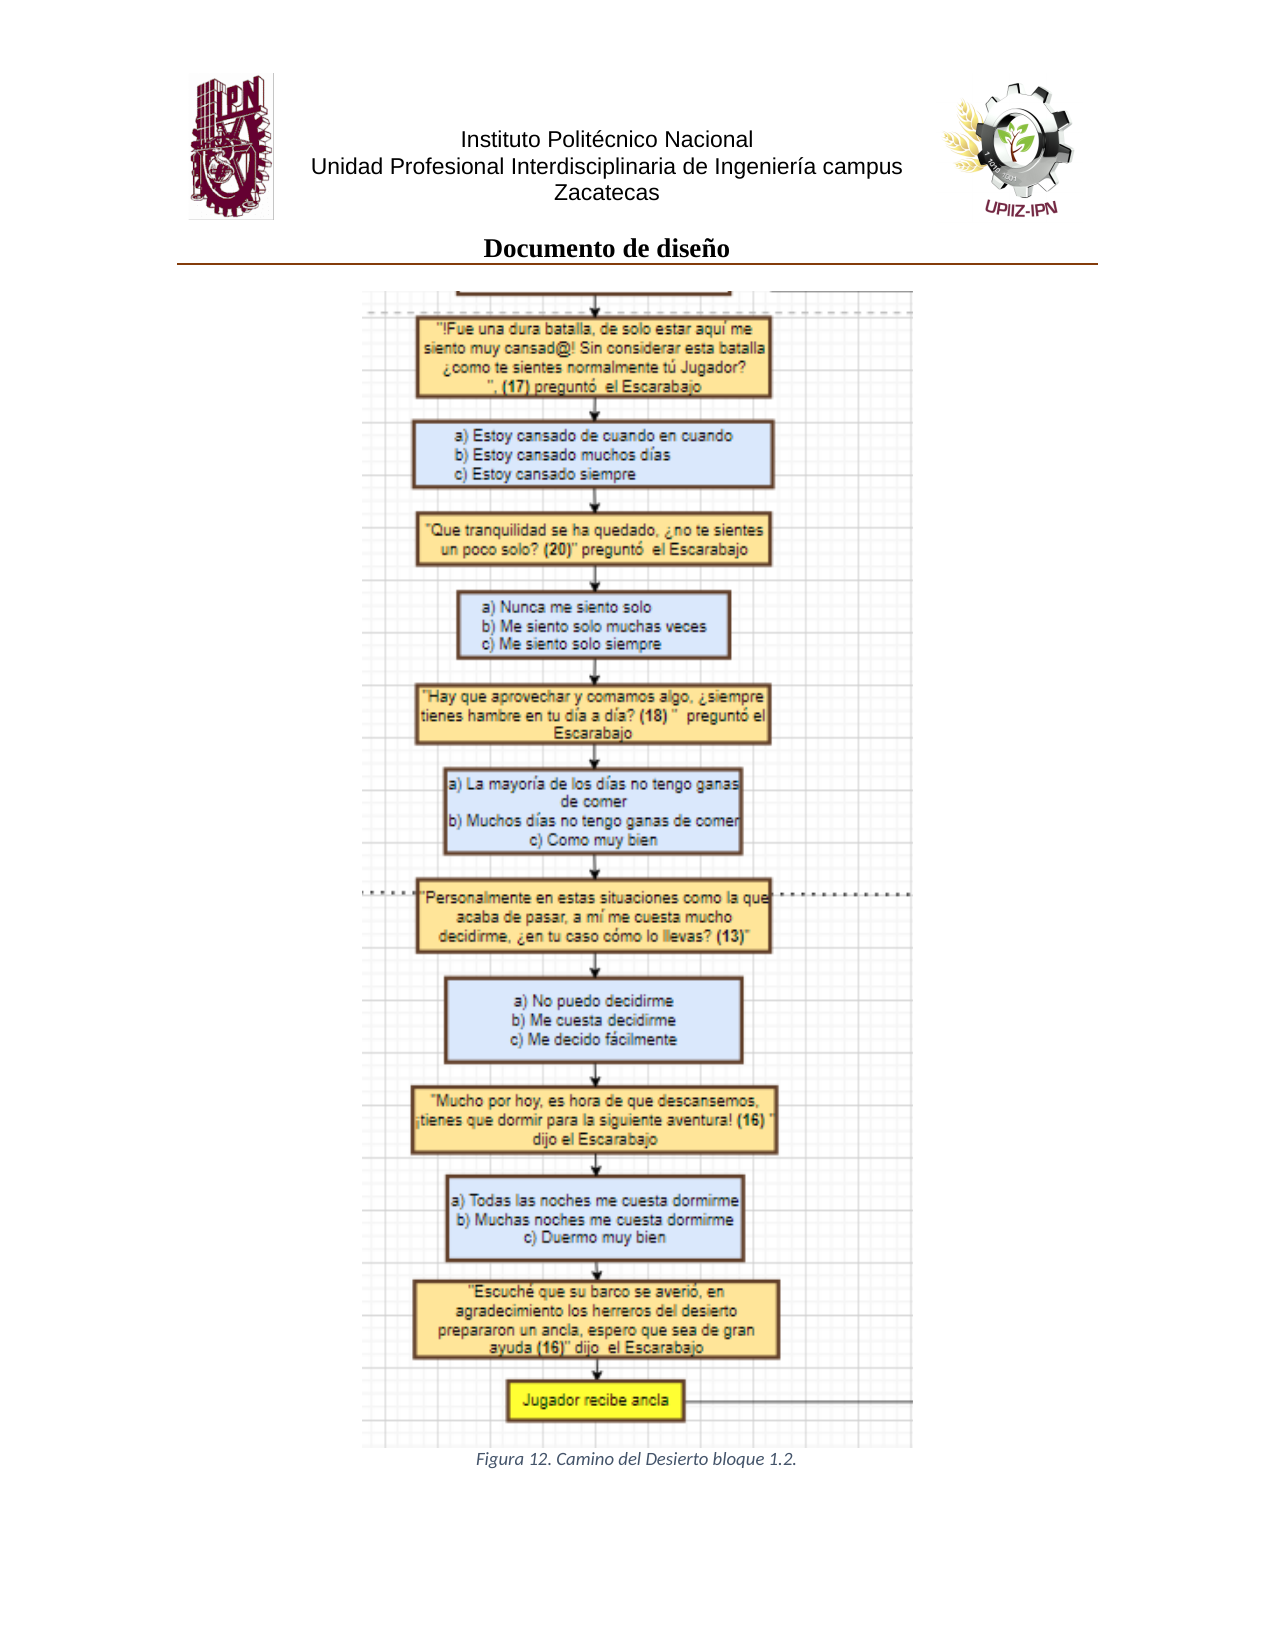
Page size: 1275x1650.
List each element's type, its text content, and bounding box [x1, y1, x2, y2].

picture [362, 291, 913, 1448]
picture [188, 73, 274, 220]
picture [936, 73, 1083, 223]
text Figura 12. Camino del Desierto bloque 1.2. [177, 1448, 1098, 1471]
